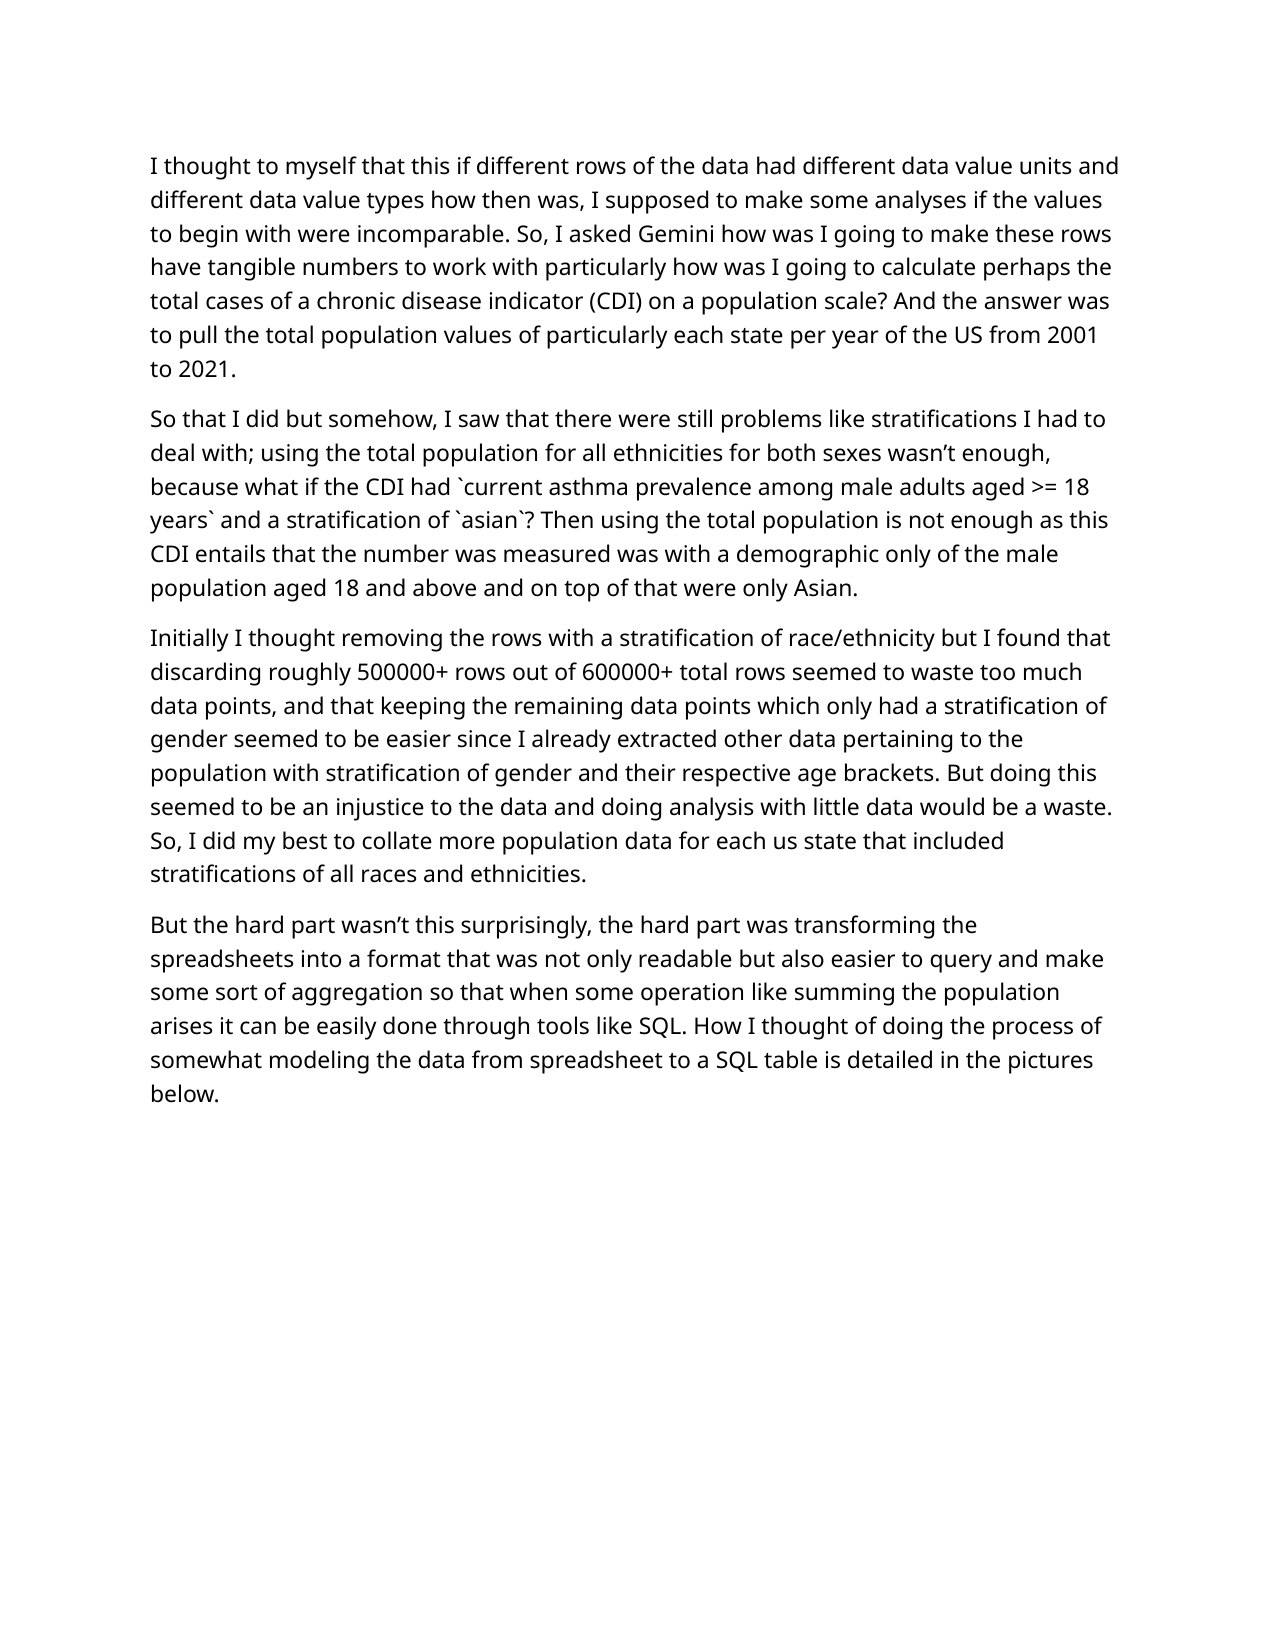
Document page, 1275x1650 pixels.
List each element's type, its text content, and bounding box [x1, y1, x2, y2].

text So that I did but somehow, I saw that there were still problems like stratifications I had to deal with; using the total population for all ethnicities for both sexes wasn’t enough, because what if the CDI had `current asthma prevalence among male adults aged >= 18 years` and a stratification of `asian`? Then using the total population is not enough as this CDI entails that the number was measured was with a demographic only of the male population aged 18 and above and on top of that were only Asian. [150, 403, 1125, 603]
text I thought to myself that this if different rows of the data had different data value units and different data value types how then was, I supposed to make some analyses if the values to begin with were incomparable. So, I asked Gemini how was I going to make these rows have tangible numbers to work with particularly how was I going to calculate perhaps the total cases of a chronic disease indicator (CDI) on a population scale? And the answer was to pull the total population values of particularly each state per year of the US from 2001 to 2021. [150, 150, 1125, 384]
text Initially I thought removing the rows with a stratification of race/ethnicity but I found that discarding roughly 500000+ rows out of 600000+ total rows seemed to waste too much data points, and that keeping the remaining data points which only had a stratification of gender seemed to be easier since I already extracted other data pertaining to the population with stratification of gender and their respective age brackets. But doing this seemed to be an injustice to the data and doing analysis with little data would be a waste. So, I did my best to collate more population data for each us state that included stratifications of all races and ethnicities. [150, 622, 1125, 889]
text But the hard part wasn’t this surprisingly, the hard part was transforming the spreadsheets into a format that was not only readable but also easier to query and make some sort of aggregation so that when some operation like summing the population arises it can be easily done through tools like SQL. How I thought of doing the process of somewhat modeling the data from spreadsheet to a SQL table is detailed in the pictures below. [150, 909, 1125, 1109]
